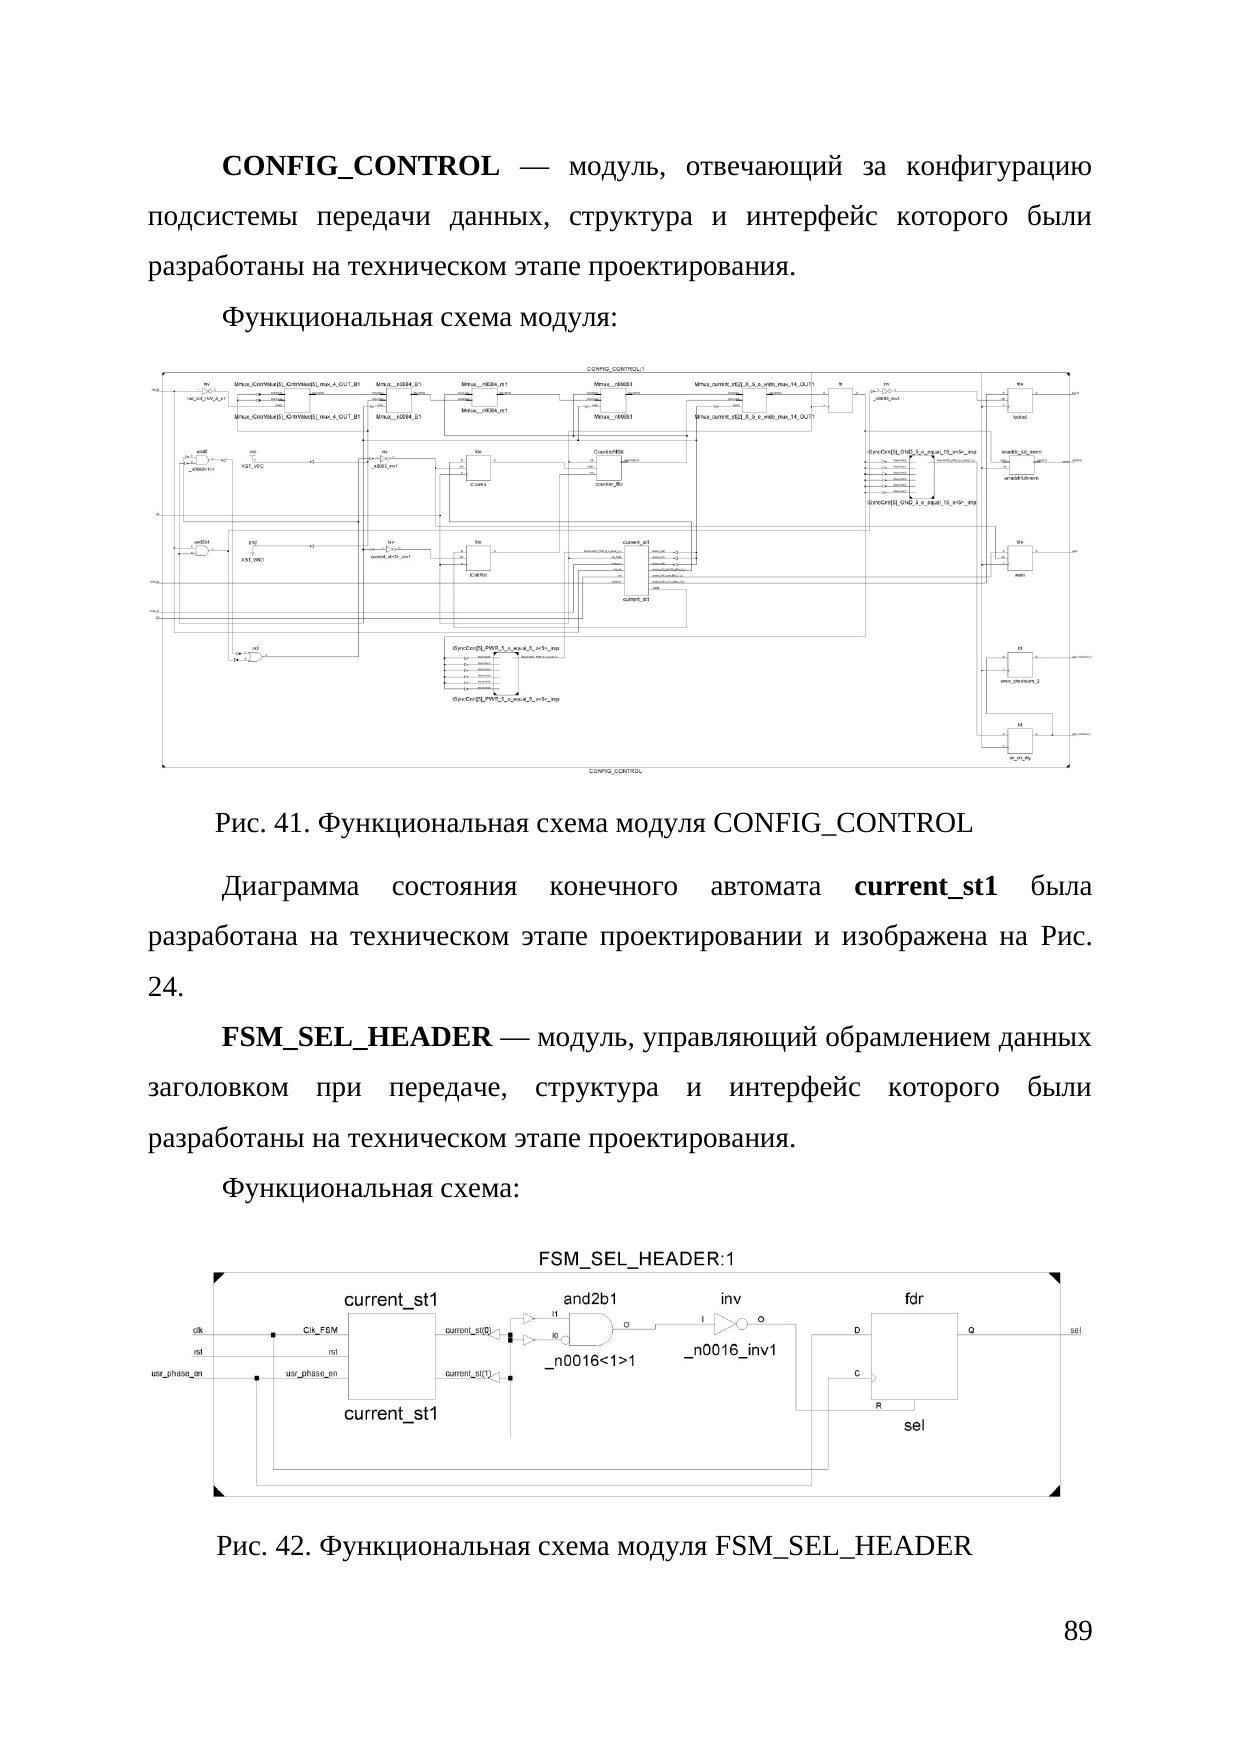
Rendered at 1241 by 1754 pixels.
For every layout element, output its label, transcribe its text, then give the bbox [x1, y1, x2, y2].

picture [147, 361, 1093, 777]
text Функциональная схема модуля FSM_SEL_HEADER [148, 1528, 1092, 1561]
text Диаграмма состояния конечного автомата current_st1 была разработана на техническом этапе проектировании и изображена на Рис. 24. [148, 868, 1092, 1002]
text Функциональная схема: [148, 1170, 1092, 1204]
text CONFIG_CONTROL — модуль, отвечающий за конфигурацию подсистемы передачи данных, структура и интерфейс которого были разработаны на техническом этапе проектирования. [148, 148, 1092, 282]
text Функциональная схема модуля: [148, 299, 1092, 332]
text FSM_SEL_HEADER — модуль, управляющий обрамлением данных заголовком при передаче, структура и интерфейс которого были разработаны на техническом этапе проектирования. [148, 1019, 1092, 1153]
text Функциональная схема модуля CONFIG_CONTROL [148, 805, 1092, 839]
picture [147, 1232, 1093, 1499]
